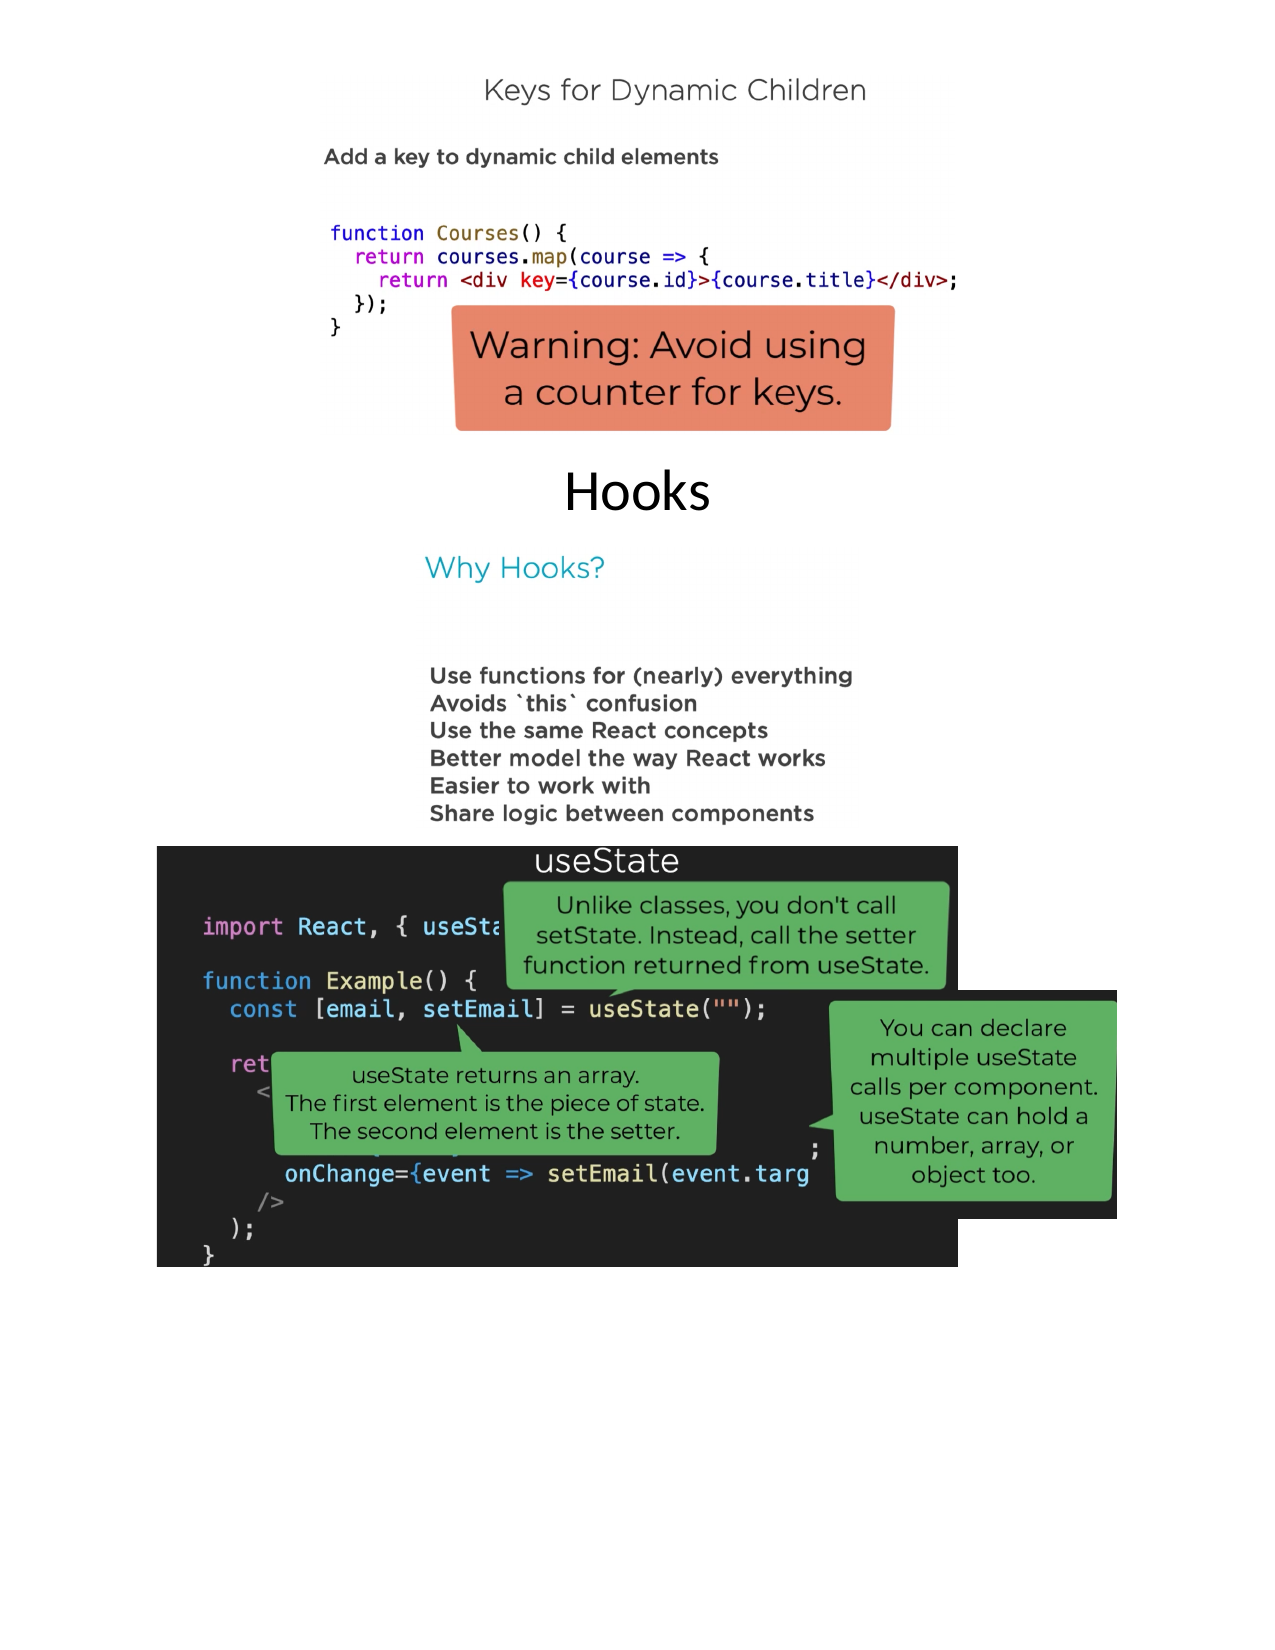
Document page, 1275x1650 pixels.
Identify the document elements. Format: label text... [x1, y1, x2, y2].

text Hooks [75, 454, 1200, 525]
picture [416, 547, 859, 828]
picture [156, 846, 1119, 1267]
picture [319, 75, 956, 435]
